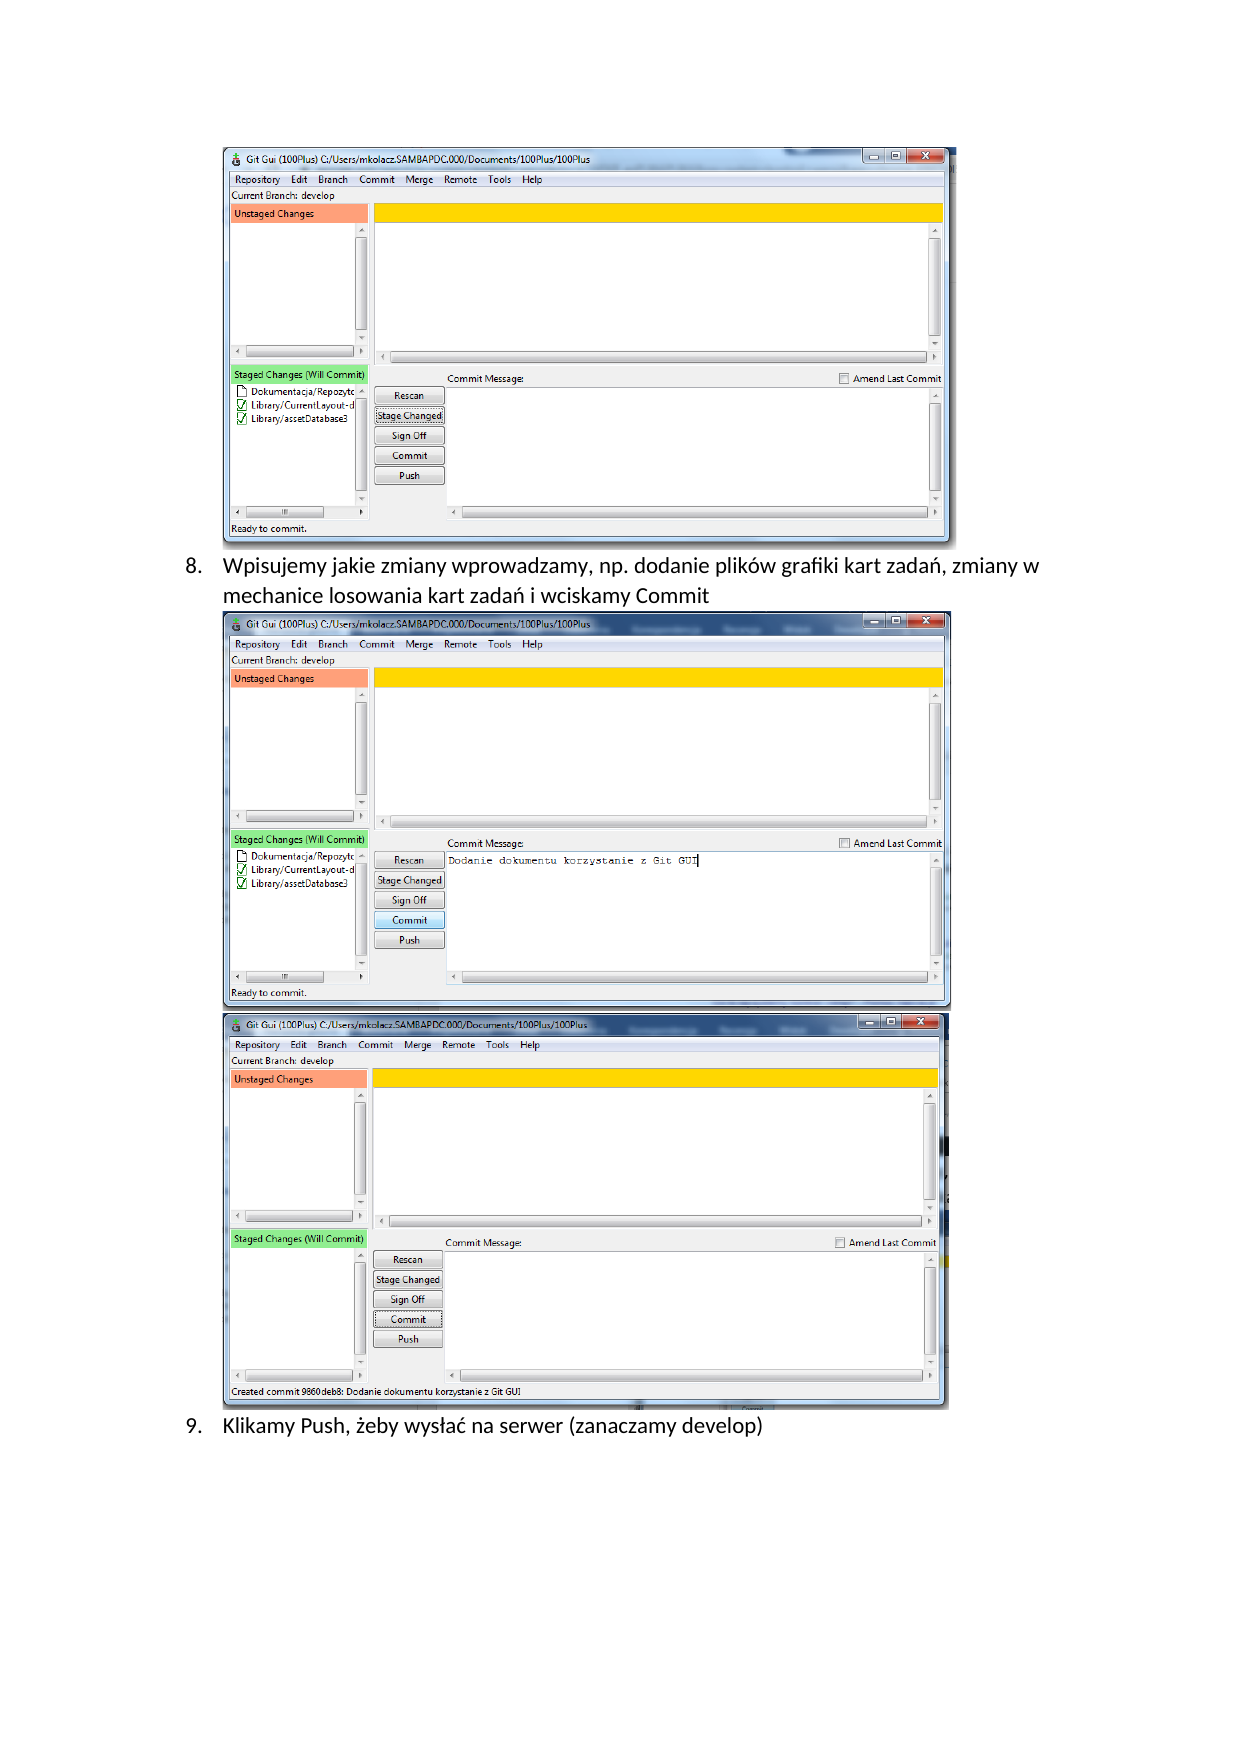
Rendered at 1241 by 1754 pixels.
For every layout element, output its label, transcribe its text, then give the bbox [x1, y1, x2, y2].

list Wpisujemy jakie zmiany wprowadzamy, np. dodanie plików grafiki kart zadań, zmiany w mechanice losowania kart zadań i wciskamy Commit [185, 551, 1093, 609]
list Klikamy Push, żeby wysłać na serwer (zanaczamy develop) [185, 1411, 1093, 1439]
picture [222, 147, 957, 550]
picture [222, 611, 952, 1011]
picture [222, 1013, 949, 1410]
